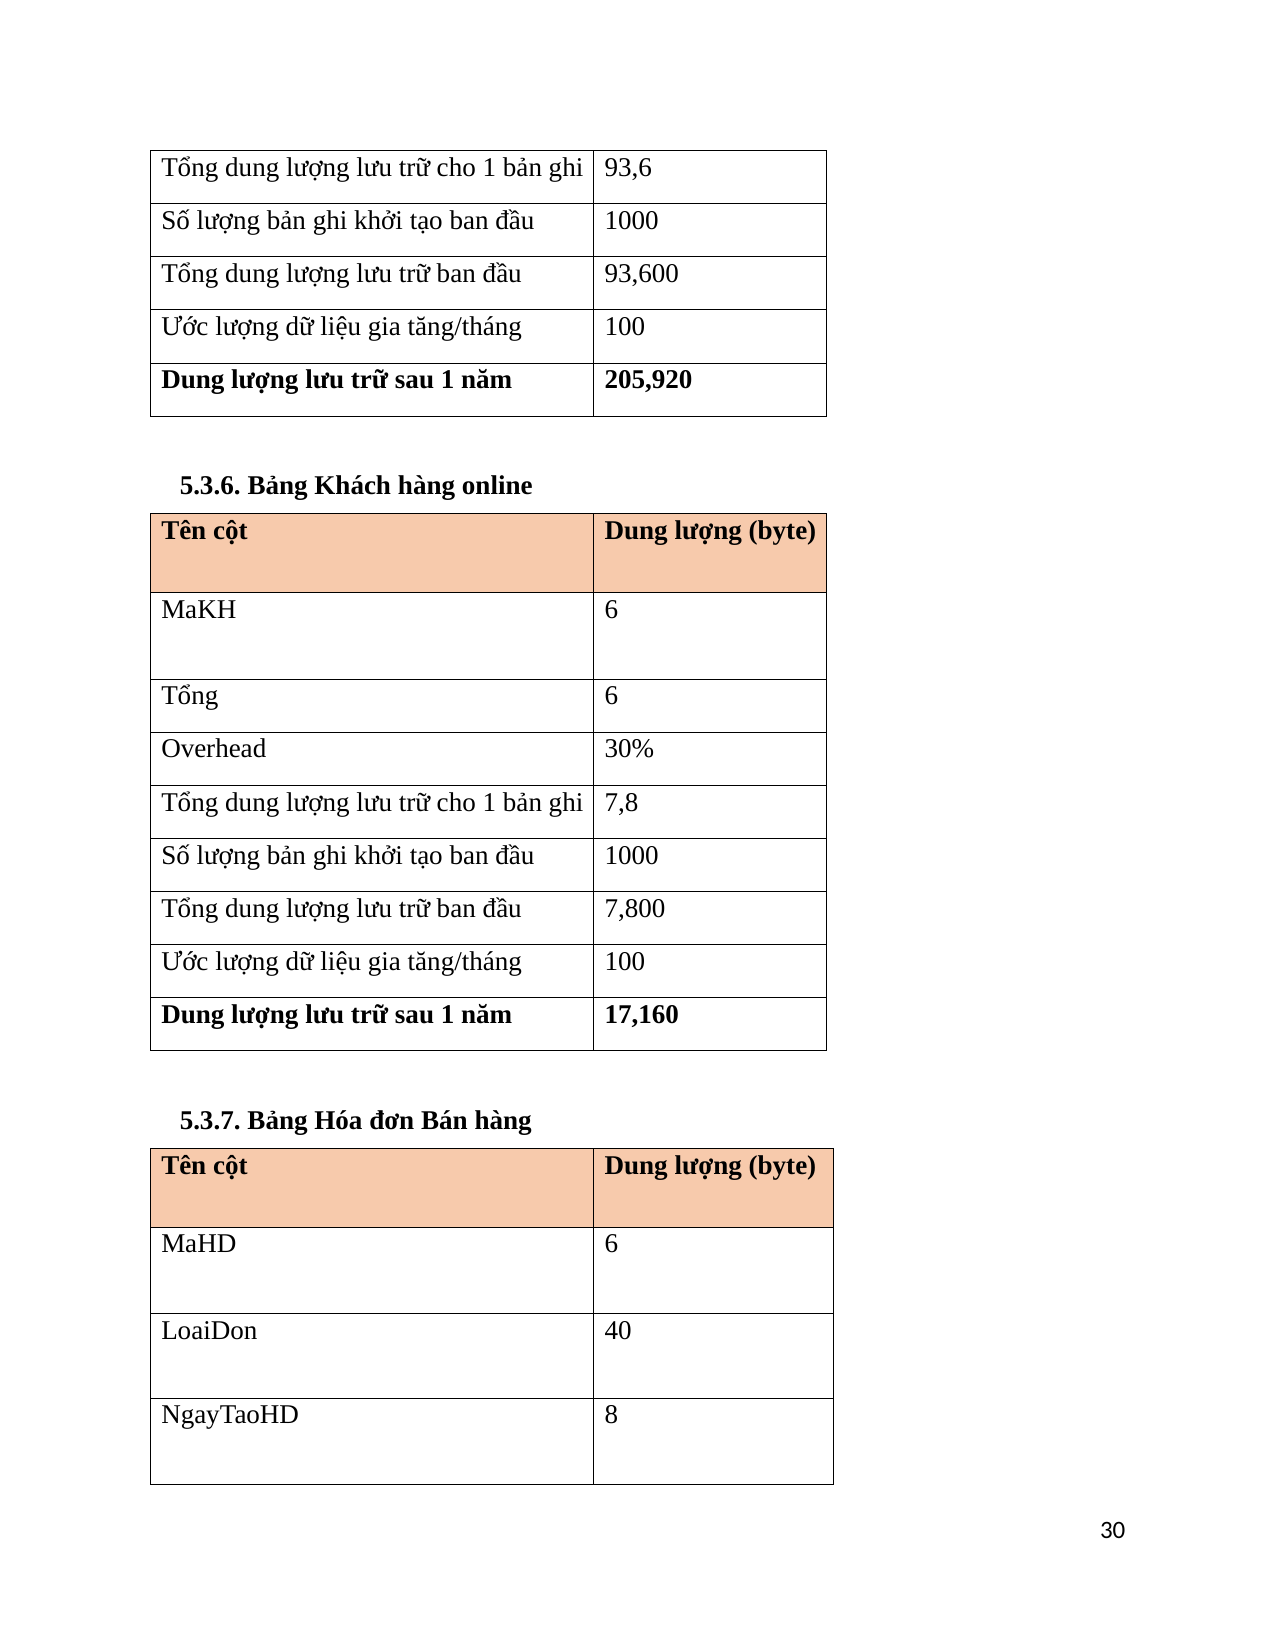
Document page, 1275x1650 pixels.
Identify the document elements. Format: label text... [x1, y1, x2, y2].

table_cell 205,920 [594, 364, 826, 416]
table_cell 6 [594, 680, 826, 732]
table_header Dung lượng (byte) [594, 1149, 833, 1227]
table_cell 93,6 [594, 151, 826, 203]
table_cell Overhead [151, 733, 593, 785]
table_cell Tổng [151, 680, 593, 732]
table_cell NgayTaoHD [151, 1399, 593, 1484]
table_cell 1000 [594, 204, 826, 256]
table_cell 100 [594, 310, 826, 362]
table_cell 7,8 [594, 786, 826, 838]
table_header Dung lượng (byte) [594, 514, 826, 592]
table_cell MaKH [151, 593, 593, 678]
table_cell Dung lượng lưu trữ sau 1 năm [151, 998, 593, 1050]
table_cell Tổng dung lượng lưu trữ ban đầu [151, 892, 593, 944]
table_cell Ước lượng dữ liệu gia tăng/tháng [151, 310, 593, 362]
table_cell 8 [594, 1399, 833, 1484]
table_cell 1000 [594, 839, 826, 891]
table_cell 17,160 [594, 998, 826, 1050]
table_cell Số lượng bản ghi khởi tạo ban đầu [151, 839, 593, 891]
table_cell Tổng dung lượng lưu trữ ban đầu [151, 257, 593, 309]
table_header Tên cột [151, 1149, 593, 1227]
subtitle 5.3.7. Bảng Hóa đơn Bán hàng [179, 1104, 1125, 1135]
table_cell Số lượng bản ghi khởi tạo ban đầu [151, 204, 593, 256]
table_cell Ước lượng dữ liệu gia tăng/tháng [151, 945, 593, 997]
table_cell 40 [594, 1314, 833, 1397]
table_cell Tổng dung lượng lưu trữ cho 1 bản ghi [151, 151, 593, 203]
table_cell LoaiDon [151, 1314, 593, 1397]
subtitle 5.3.6. Bảng Khách hàng online [179, 469, 1125, 500]
table_cell MaHD [151, 1228, 593, 1313]
table_cell 6 [594, 593, 826, 678]
table_cell 7,800 [594, 892, 826, 944]
table_cell 93,600 [594, 257, 826, 309]
table_cell 30% [594, 733, 826, 785]
table_header Tên cột [151, 514, 593, 592]
table_cell 6 [594, 1228, 833, 1313]
table_cell Dung lượng lưu trữ sau 1 năm [151, 364, 593, 416]
table_cell Tổng dung lượng lưu trữ cho 1 bản ghi [151, 786, 593, 838]
table_cell 100 [594, 945, 826, 997]
